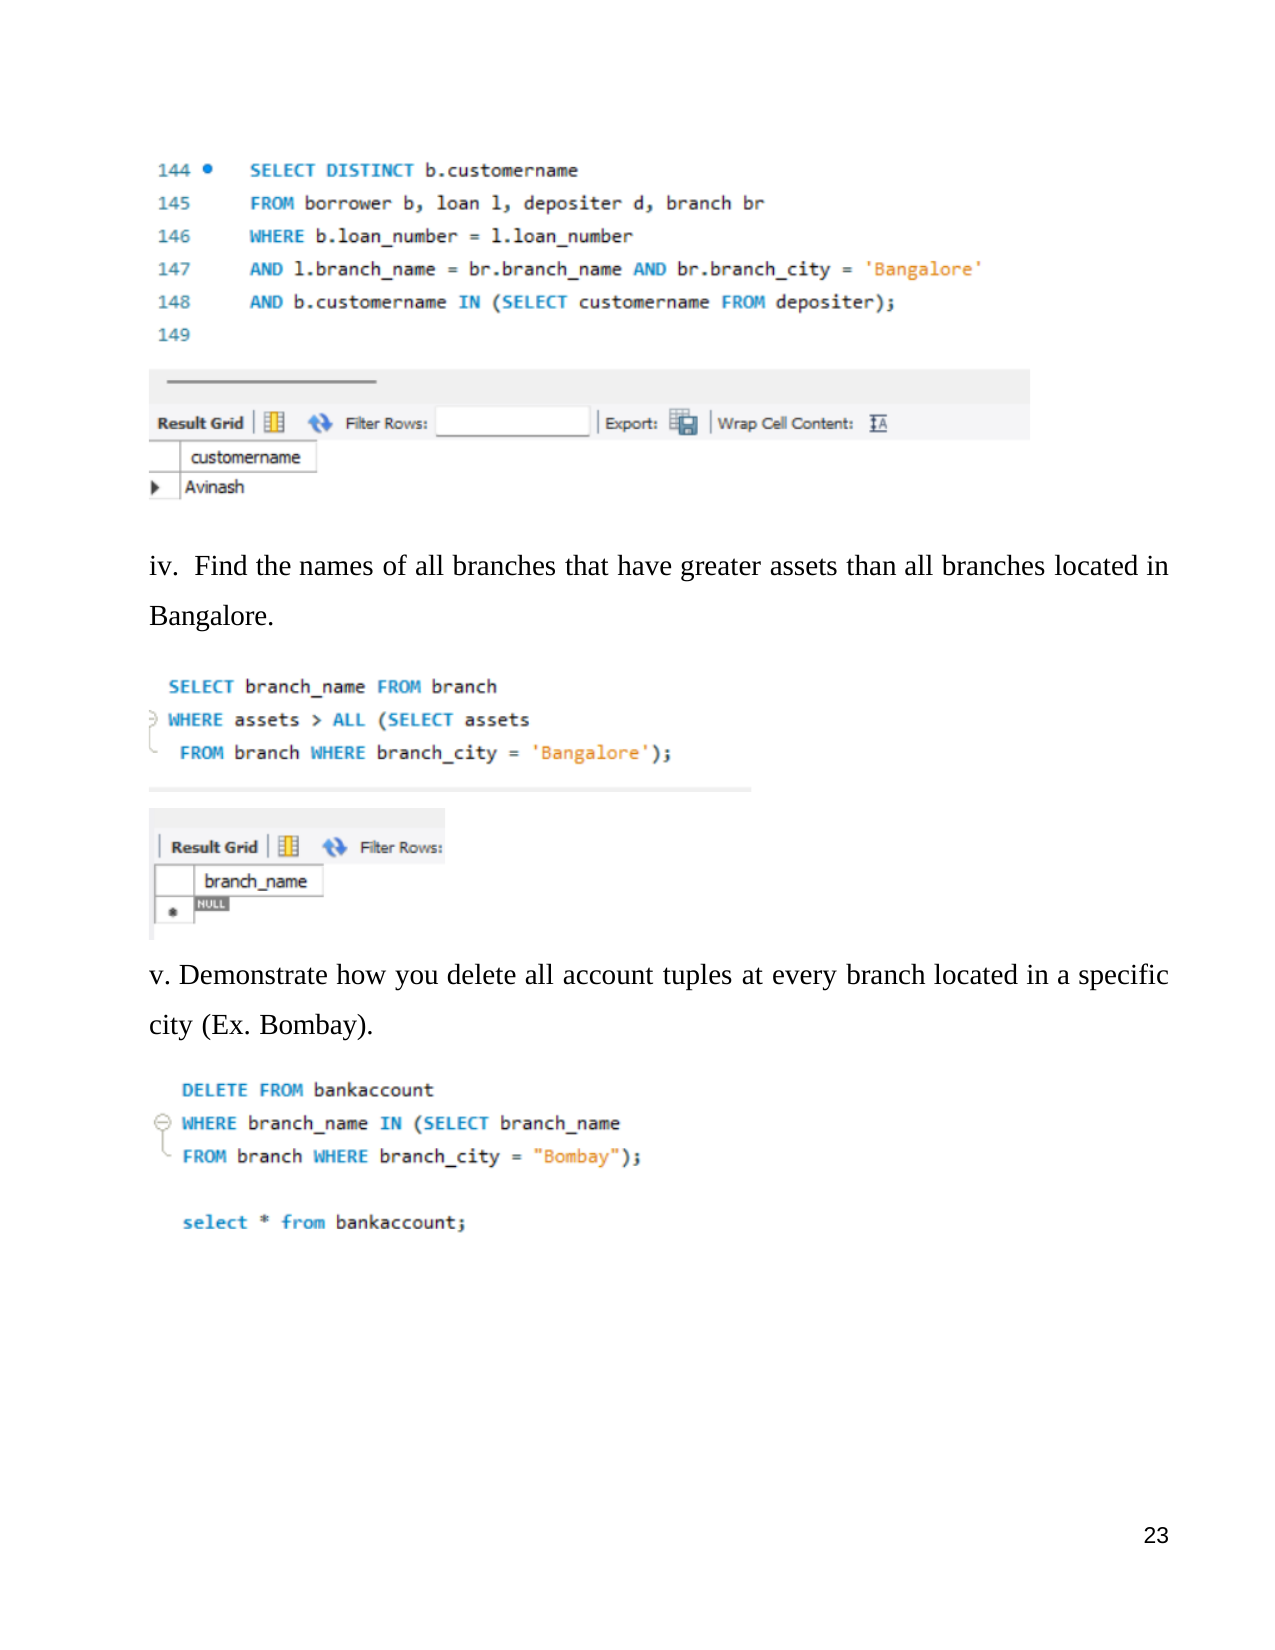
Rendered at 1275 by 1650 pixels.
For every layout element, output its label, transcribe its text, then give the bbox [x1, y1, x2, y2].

text iv. Find the names of all branches that have greater assets than all branches located in Bangalore. [149, 548, 1169, 632]
picture [148, 147, 1031, 532]
picture [148, 652, 752, 792]
text v. Demonstrate how you delete all account tuples at every branch located in a specific city (Ex. Bombay). [149, 957, 1169, 1041]
picture [148, 808, 446, 940]
picture [148, 1061, 728, 1253]
